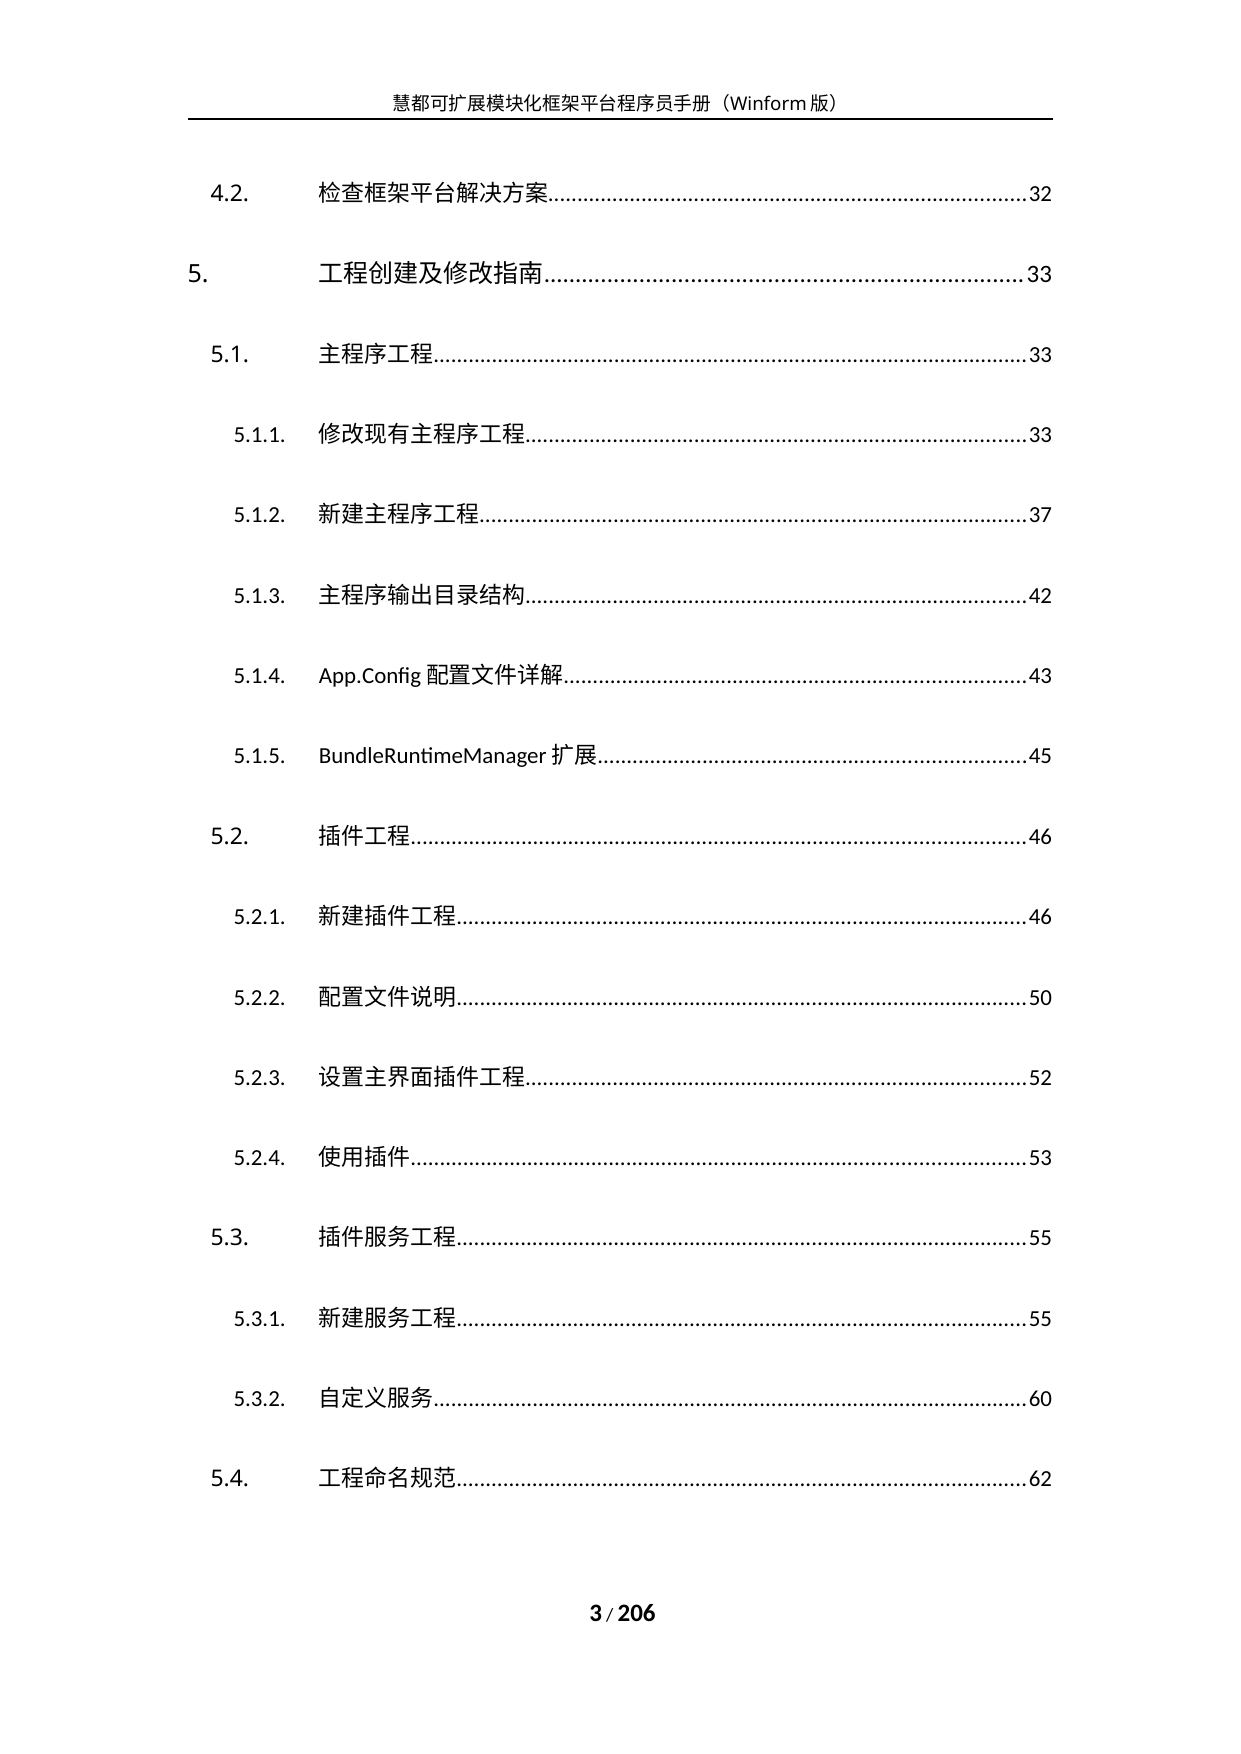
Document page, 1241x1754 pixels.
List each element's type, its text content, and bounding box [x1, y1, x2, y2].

text 5.2.4. 使用插件 53 [233, 1123, 1053, 1188]
text 5. 工程创建及修改指南 33 [187, 239, 1053, 304]
text 5.1.1. 修改现有主程序工程 33 [233, 400, 1053, 465]
text 5.4. 工程命名规范 62 [210, 1444, 1053, 1509]
text 5.3.2. 自定义服务 60 [233, 1364, 1053, 1429]
text 5.1.5. BundleRuntimeManager扩展 45 [233, 721, 1053, 786]
text 5.3.1. 新建服务工程 55 [233, 1284, 1053, 1349]
text 5.1.3. 主程序输出目录结构 42 [233, 561, 1053, 626]
text 5.3. 插件服务工程 55 [210, 1203, 1053, 1268]
text 5.1. 主程序工程 33 [210, 320, 1053, 385]
text 5.1.4. App.Config配置文件详解 43 [233, 641, 1053, 706]
text 5.1.2. 新建主程序工程 37 [233, 481, 1053, 546]
text 5.2.3. 设置主界面插件工程 52 [233, 1043, 1053, 1108]
text 5.2.2. 配置文件说明 50 [233, 962, 1053, 1027]
text 5.2.1. 新建插件工程 46 [233, 882, 1053, 947]
text 5.2. 插件工程 46 [210, 802, 1053, 867]
text 4.2. 检查框架平台解决方案 32 [210, 158, 1053, 223]
